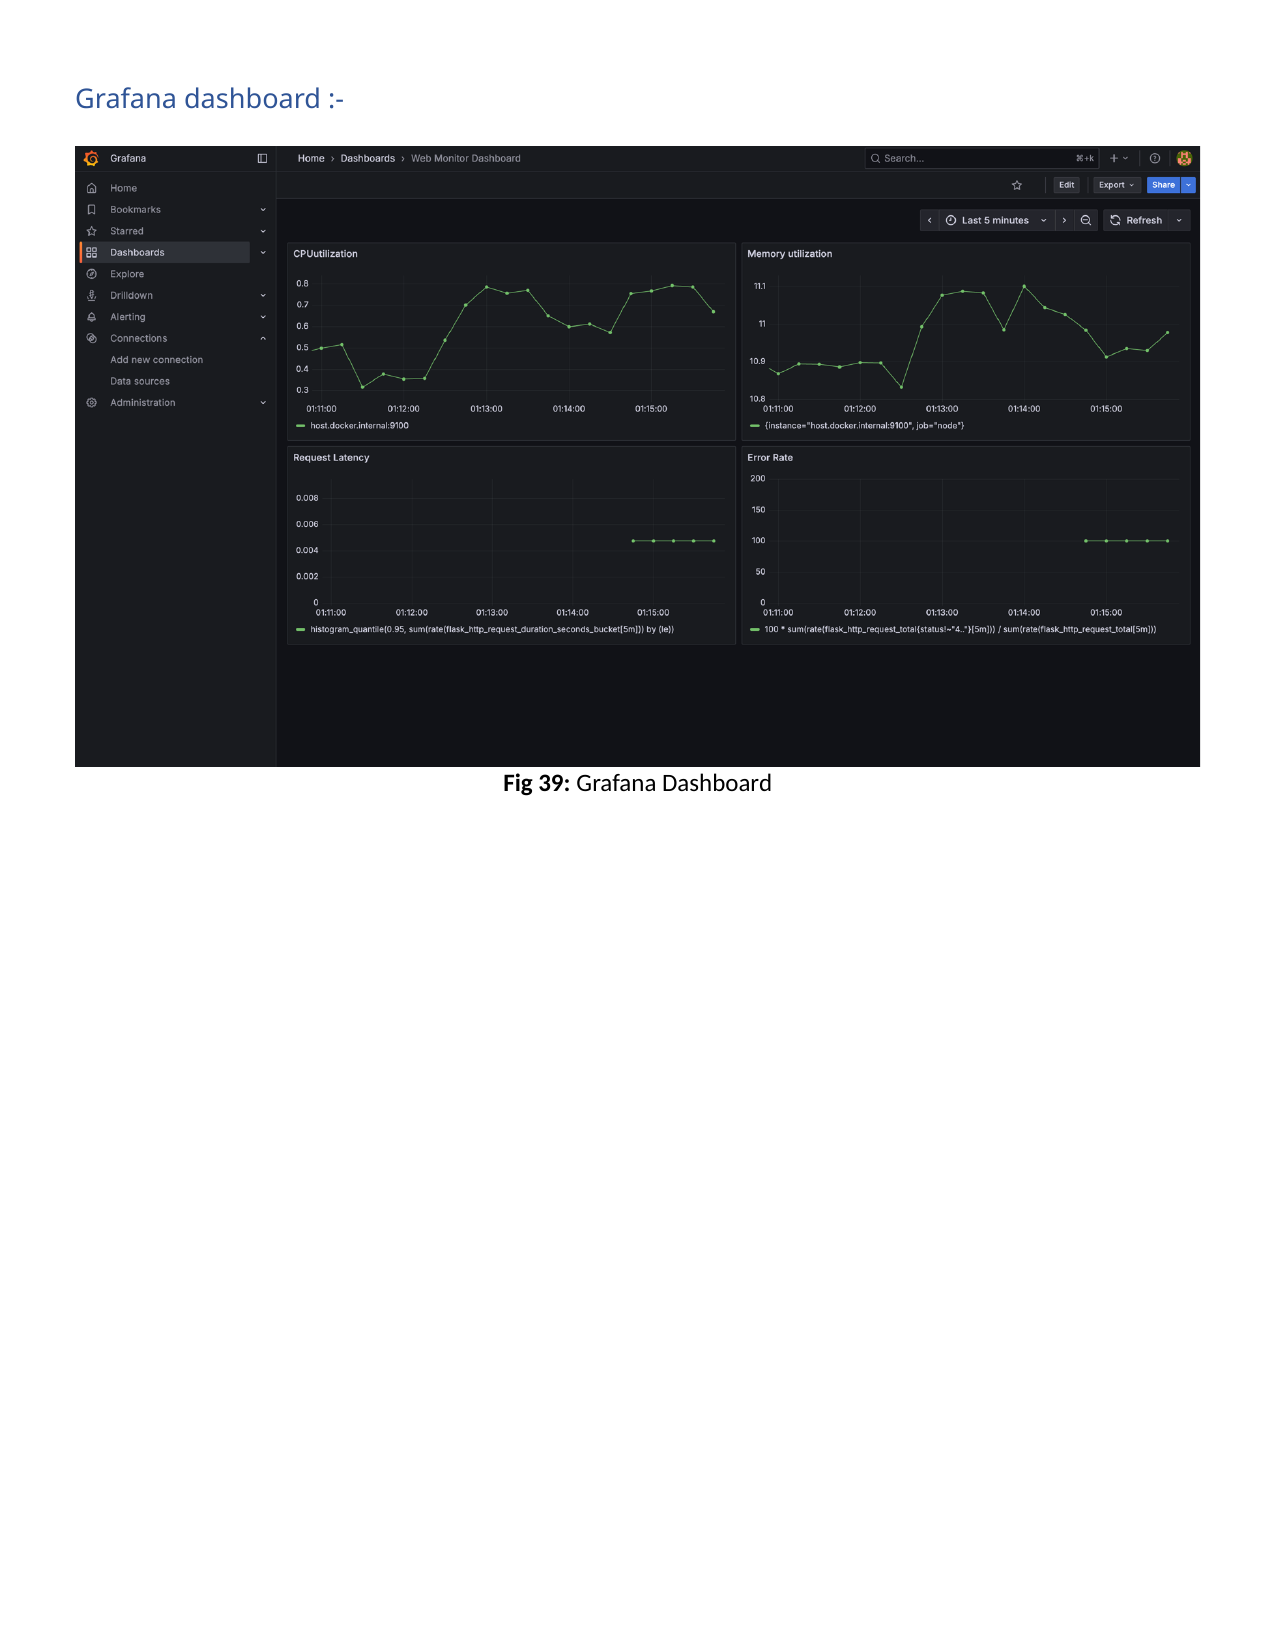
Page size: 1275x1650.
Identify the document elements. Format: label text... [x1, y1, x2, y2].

picture [75, 146, 1200, 767]
text Fig 39: Grafana Dashboard [75, 767, 1200, 797]
subtitle Grafana dashboard :- [75, 79, 1200, 116]
